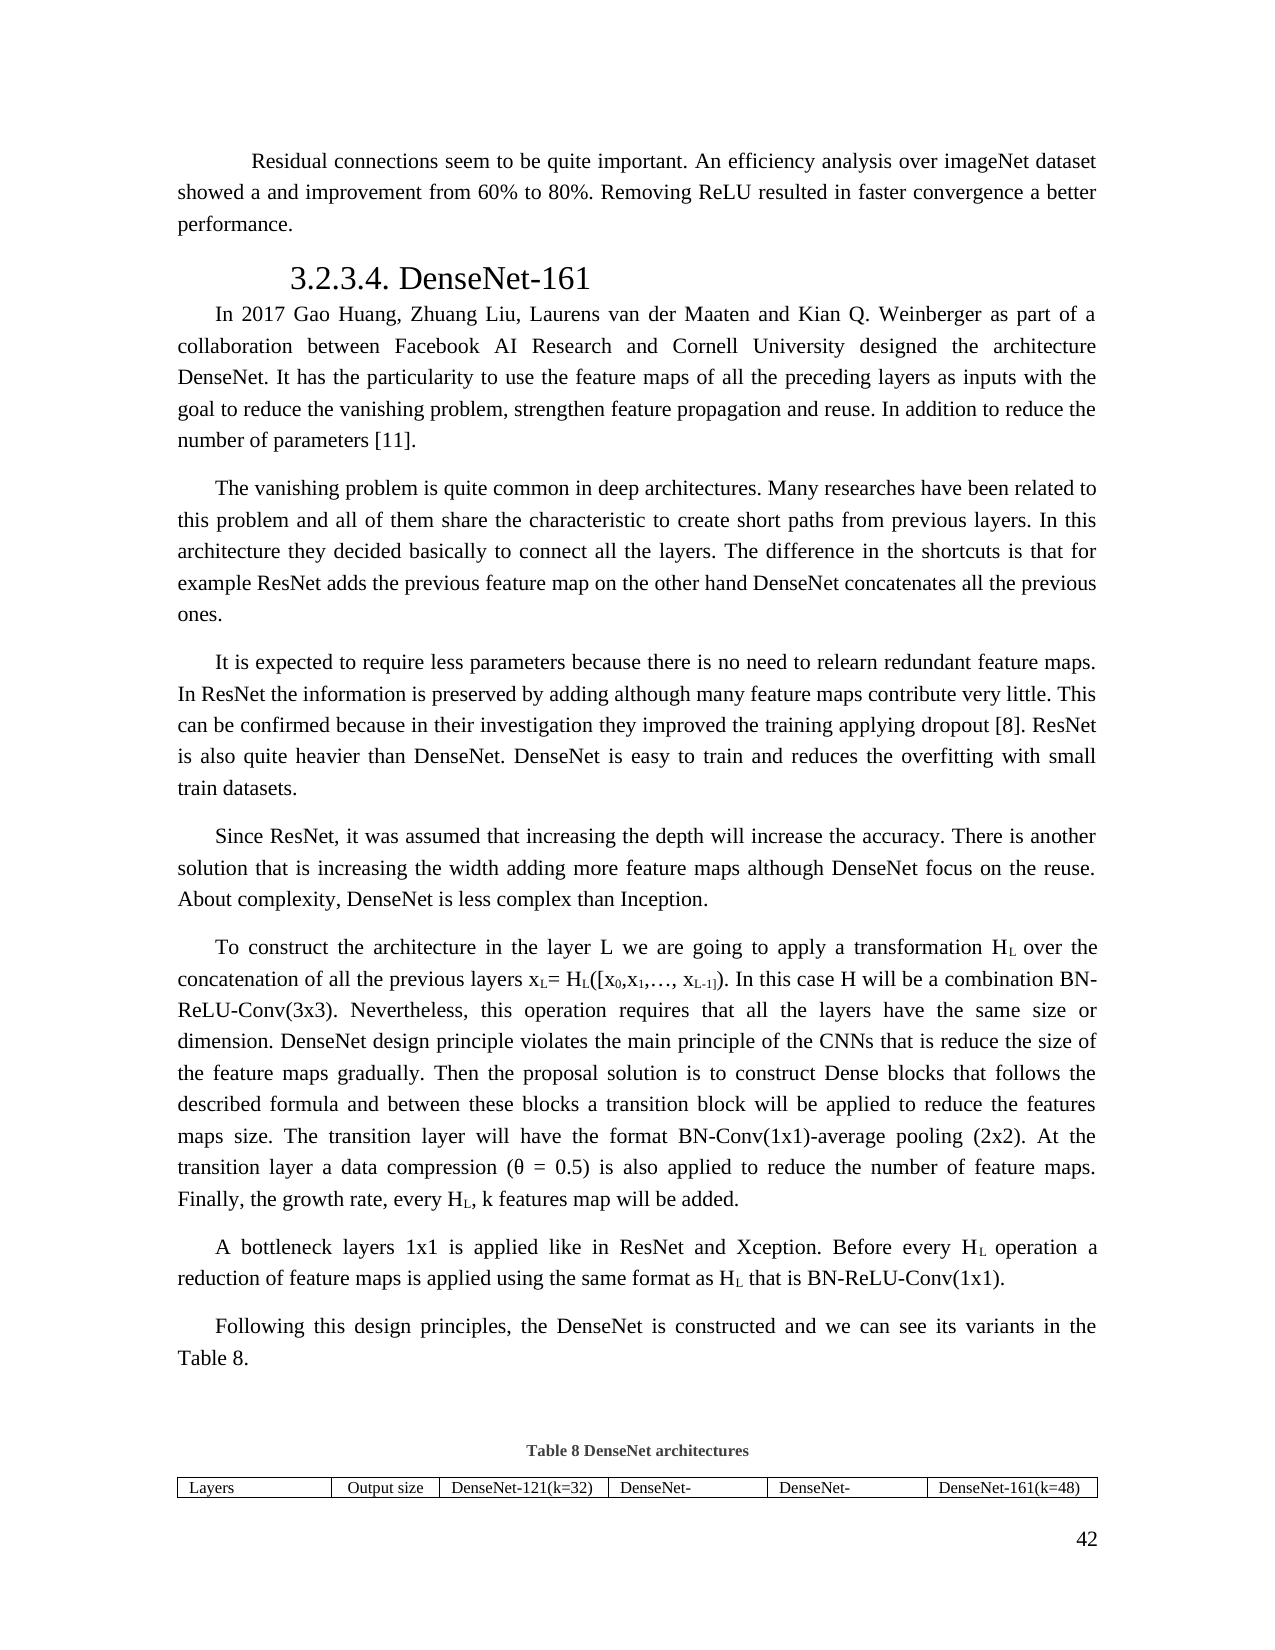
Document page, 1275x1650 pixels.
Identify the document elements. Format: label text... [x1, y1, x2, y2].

text Table DenseNet architectures [177, 1441, 1098, 1460]
text It is expected to require less parameters because there is no need to relearn redundant feature maps. In ResNet the information is preserved by adding although many feature maps contribute very little. This can be confirmed because in their investigation they improved the training applying dropout [8]. ResNet is also quite heavier than DenseNet. DenseNet is easy to train and reduces the overfitting with small train datasets. [177, 649, 1098, 800]
table_header DenseNet-161(k=48) [928, 1478, 1097, 1497]
text Residual connections seem to be quite important. An efficiency analysis over imageNet dataset showed a and improvement from 60% to 80%. Removing ReLU resulted in faster convergence a better performance. [177, 148, 1098, 236]
subtitle DenseNet-161 [290, 259, 1098, 297]
text The vanishing problem is quite common in deep architectures. Many researches have been related to this problem and all of them share the characteristic to create short paths from previous layers. In this architecture they decided basically to connect all the layers. The difference in the shortcuts is that for example ResNet adds the previous feature map on the other hand DenseNet concatenates all the previous ones. [177, 475, 1098, 626]
text A bottleneck layers 1x1 is applied like in ResNet and Xception. Before every HL operation a reduction of feature maps is applied using the same format as HL that is BN-ReLU-Conv(1x1). [177, 1234, 1098, 1291]
text Following this design principles, the DenseNet is constructed and we can see its variants in the Table 8. [177, 1313, 1098, 1370]
table_header DenseNet-121(k=32) [440, 1478, 608, 1497]
text In 2017 Gao Huang, Zhuang Liu, Laurens van der Maaten and Kian Q. Weinberger as part of a collaboration between Facebook AI Research and Cornell University designed the architecture DenseNet. It has the particularity to use the feature maps of all the preceding layers as inputs with the goal to reduce the vanishing problem, strengthen feature propagation and reuse. In addition to reduce the number of parameters [11]. [177, 301, 1098, 452]
text Since ResNet, it was assumed that increasing the depth will increase the accuracy. There is another solution that is increasing the width adding more feature maps although DenseNet focus on the reuse. About complexity, DenseNet is less complex than Inception. [177, 823, 1098, 911]
text To construct the architecture in the layer L we are going to apply a transformation HL over the concatenation of all the previous layers xL= HL([x0,x1,…, xL-1]). In this case H will be a combination BN-ReLU-Conv(3x3). Nevertheless, this operation requires that all the layers have the same size or dimension. DenseNet design principle violates the main principle of the CNNs that is reduce the size of the feature maps gradually. Then the proposal solution is to construct Dense blocks that follows the described formula and between these blocks a transition block will be applied to reduce the features maps size. The transition layer will have the format BN-Conv(1x1)-average pooling (2x2). At the transition layer a data compression (θ = 0.5) is also applied to reduce the number of feature maps. Finally, the growth rate, every HL, k features map will be added. [177, 934, 1098, 1211]
table_header DenseNet-201(k=32) [768, 1478, 927, 1497]
table_header Output size [332, 1478, 439, 1497]
table_header DenseNet-169(k=32) [609, 1478, 767, 1497]
table_header Layers [178, 1478, 331, 1497]
